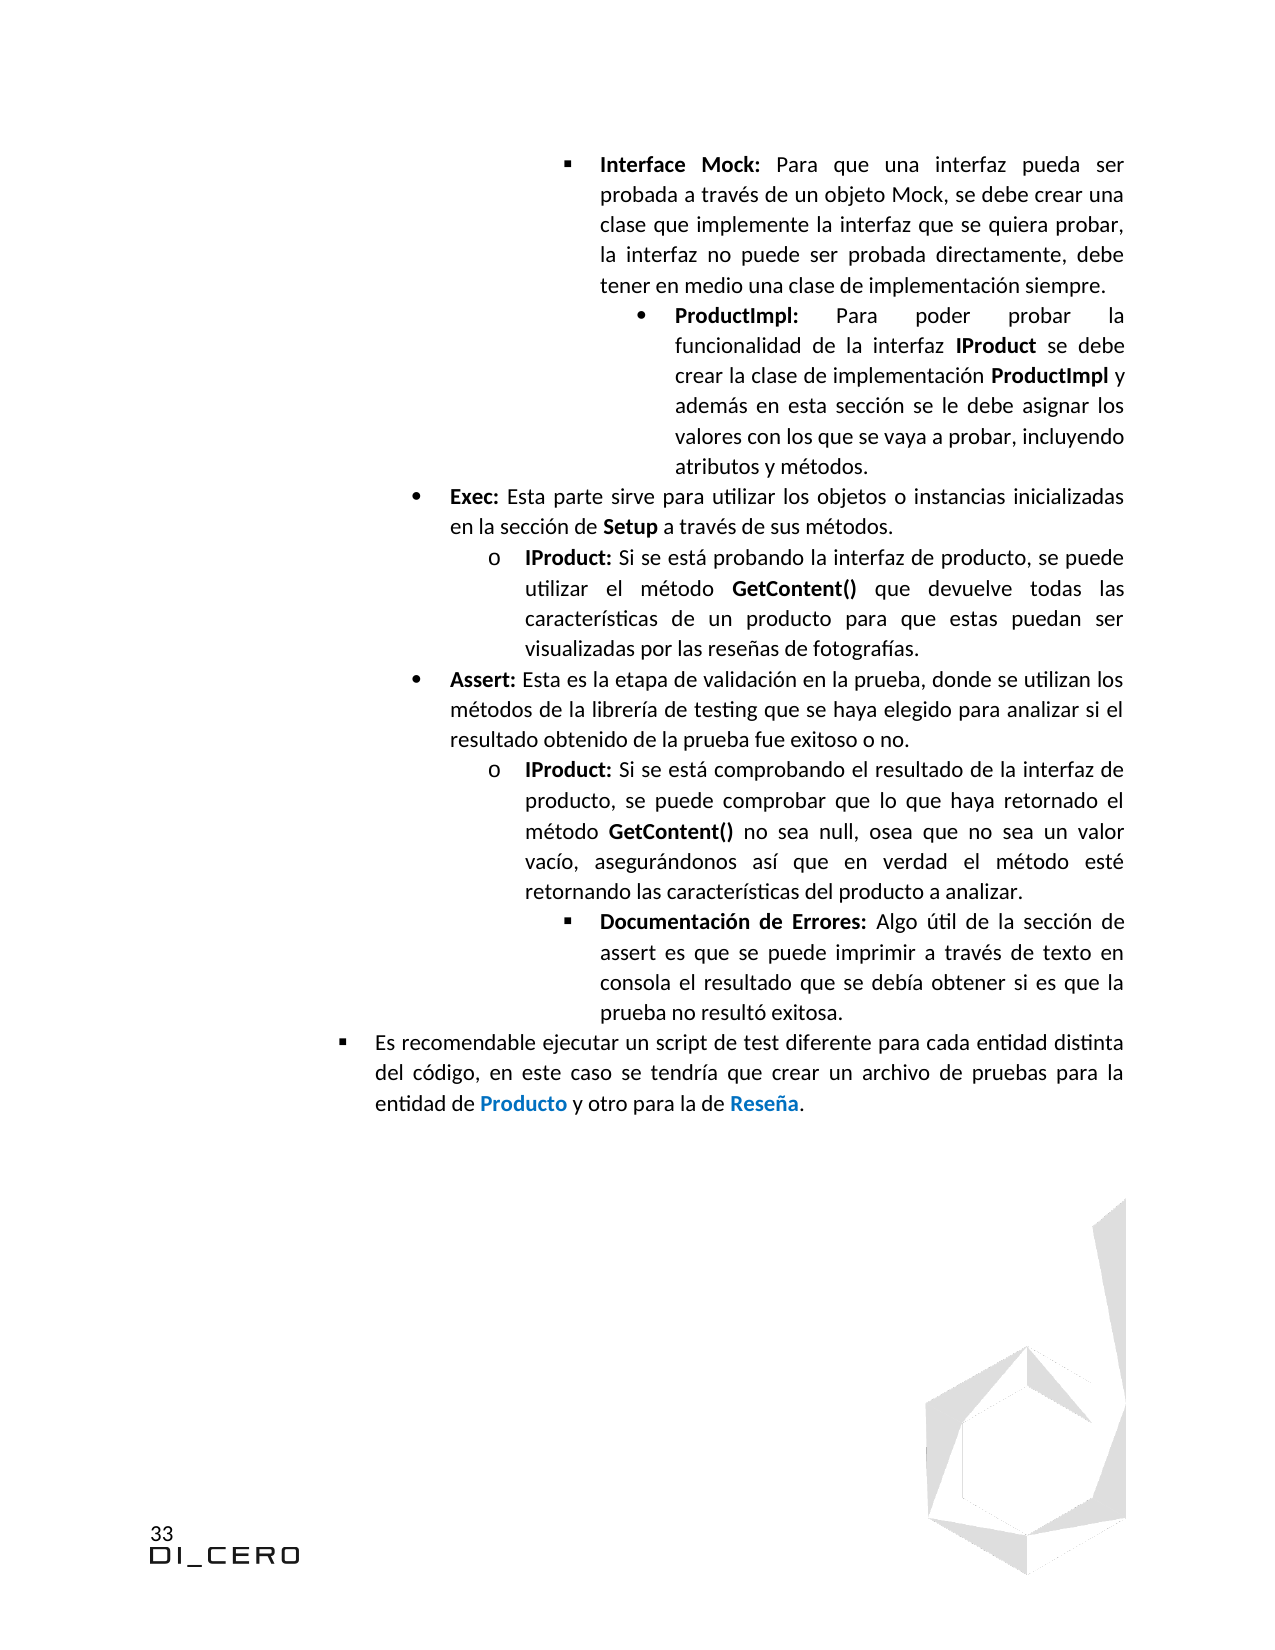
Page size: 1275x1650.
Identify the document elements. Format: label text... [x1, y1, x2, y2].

list IProduct: Si se está comprobando el resultado de la interfaz de producto, se puede comprobar que lo que haya retornado el método GetContent() no sea null, osea que no sea un valor vacío, asegurándonos así que en verdad el método esté retornando las características del producto a analizar. [487, 755, 1125, 905]
picture [150, 1547, 299, 1567]
list Exec: Esta parte sirve para utilizar los objetos o instancias inicializadas en la sección de Setup a través de sus métodos. [412, 482, 1125, 541]
list Documentación de Errores: Algo útil de la sección de assert es que se puede imprimir a través de texto en consola el resultado que se debía obtener si es que la prueba no resultó exitosa. [562, 907, 1125, 1026]
list IProduct: Si se está probando la interfaz de producto, se puede utilizar el método GetContent() que devuelve todas las características de un producto para que estas puedan ser visualizadas por las reseñas de fotografías. [487, 543, 1125, 662]
list ProductImpl: Para poder probar la funcionalidad de la interfaz IProduct se debe crear la clase de implementación ProductImpl y además en esta sección se le debe asignar los valores con los que se vaya a probar, incluyendo atributos y métodos. [637, 301, 1125, 480]
picture [925, 1198, 1126, 1575]
list Es recomendable ejecutar un script de test diferente para cada entidad distinta del código, en este caso se tendría que crear un archivo de pruebas para la entidad de Producto y otro para la de Reseña. [337, 1028, 1125, 1117]
list Interface Mock: Para que una interfaz pueda ser probada a través de un objeto Mock, se debe crear una clase que implemente la interfaz que se quiera probar, la interfaz no puede ser probada directamente, debe tener en medio una clase de implementación siempre. [562, 150, 1125, 299]
list Assert: Esta es la etapa de validación en la prueba, donde se utilizan los métodos de la librería de testing que se haya elegido para analizar si el resultado obtenido de la prueba fue exitoso o no. [412, 665, 1125, 753]
